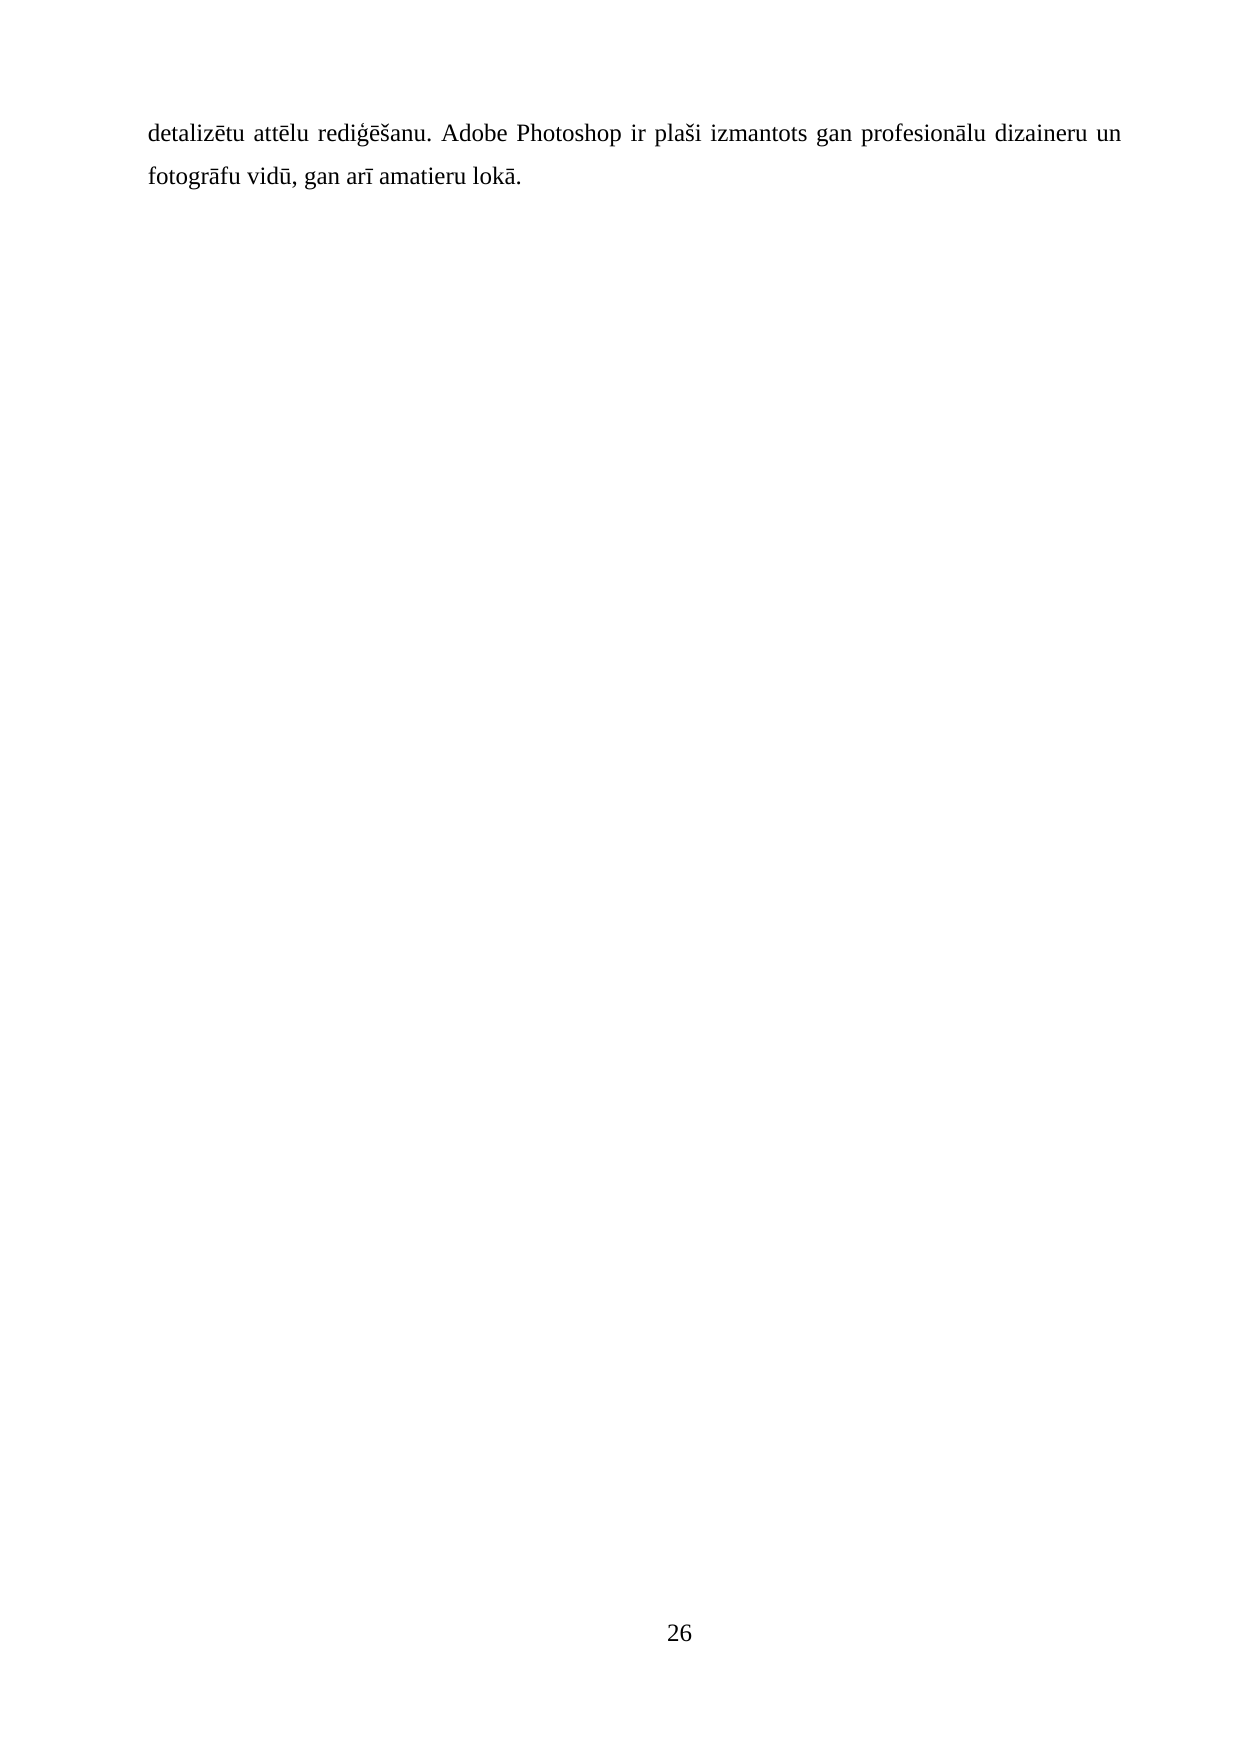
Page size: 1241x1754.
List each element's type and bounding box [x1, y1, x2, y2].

text [148, 118, 1122, 190]
